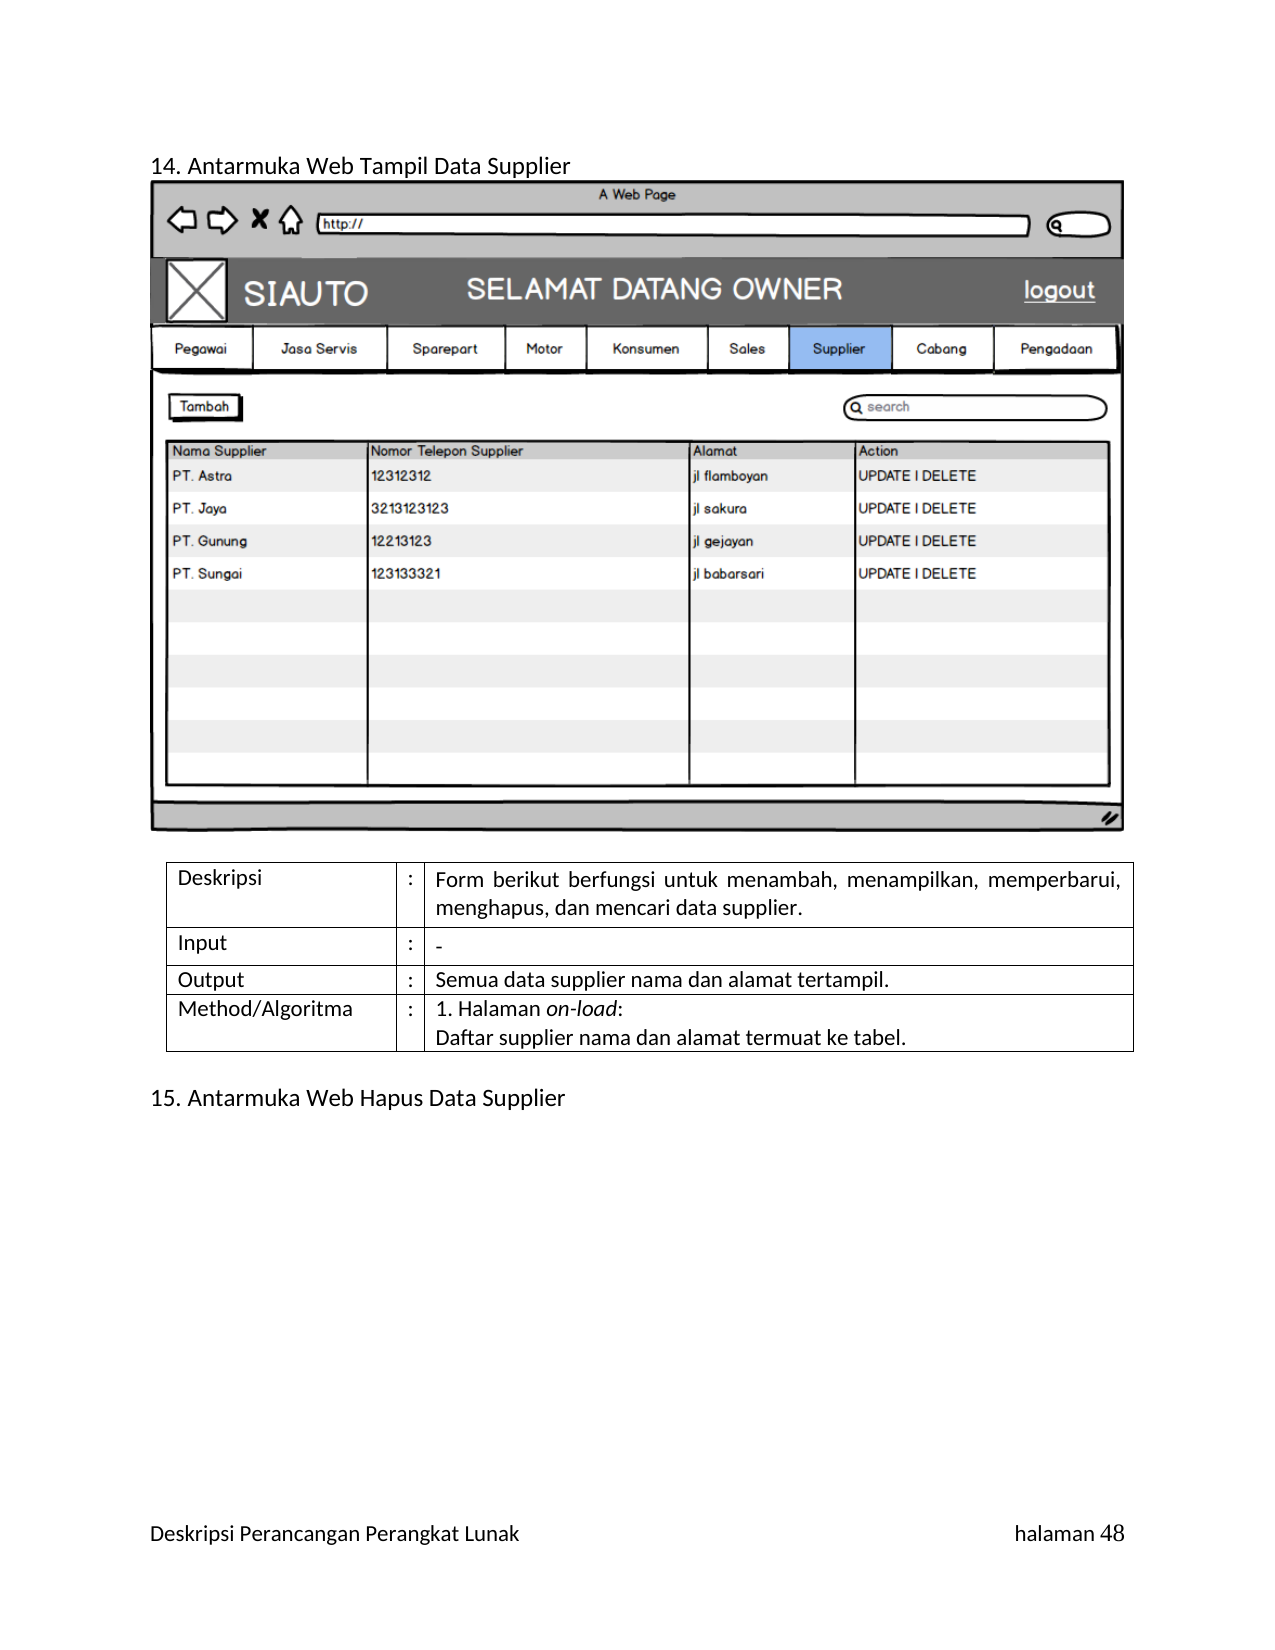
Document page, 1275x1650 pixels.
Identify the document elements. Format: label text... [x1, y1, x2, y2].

table_cell - [425, 928, 1133, 964]
table_header Deskripsi [167, 863, 396, 927]
picture [150, 180, 1124, 832]
table_cell Method/Algoritma [167, 995, 396, 1051]
table_cell Input [167, 928, 396, 964]
list Antarmuka Web Hapus Data Supplier [150, 1082, 1125, 1113]
table_cell 1. Halaman on-load: Daftar supplier nama dan alamat termuat ke tabel. [425, 995, 1133, 1051]
list Antarmuka Web Tampil Data Supplier [150, 150, 1125, 181]
table_cell Output [167, 966, 396, 993]
table_cell Semua data supplier nama dan alamat tertampil. [425, 966, 1133, 993]
table_header : [397, 863, 424, 927]
table_header Form berikut berfungsi untuk menambah, menampilkan, memperbarui, menghapus, dan mencari data supplier. [425, 863, 1133, 927]
table_cell : [397, 995, 424, 1051]
table_cell : [397, 966, 424, 993]
table_cell : [397, 928, 424, 964]
